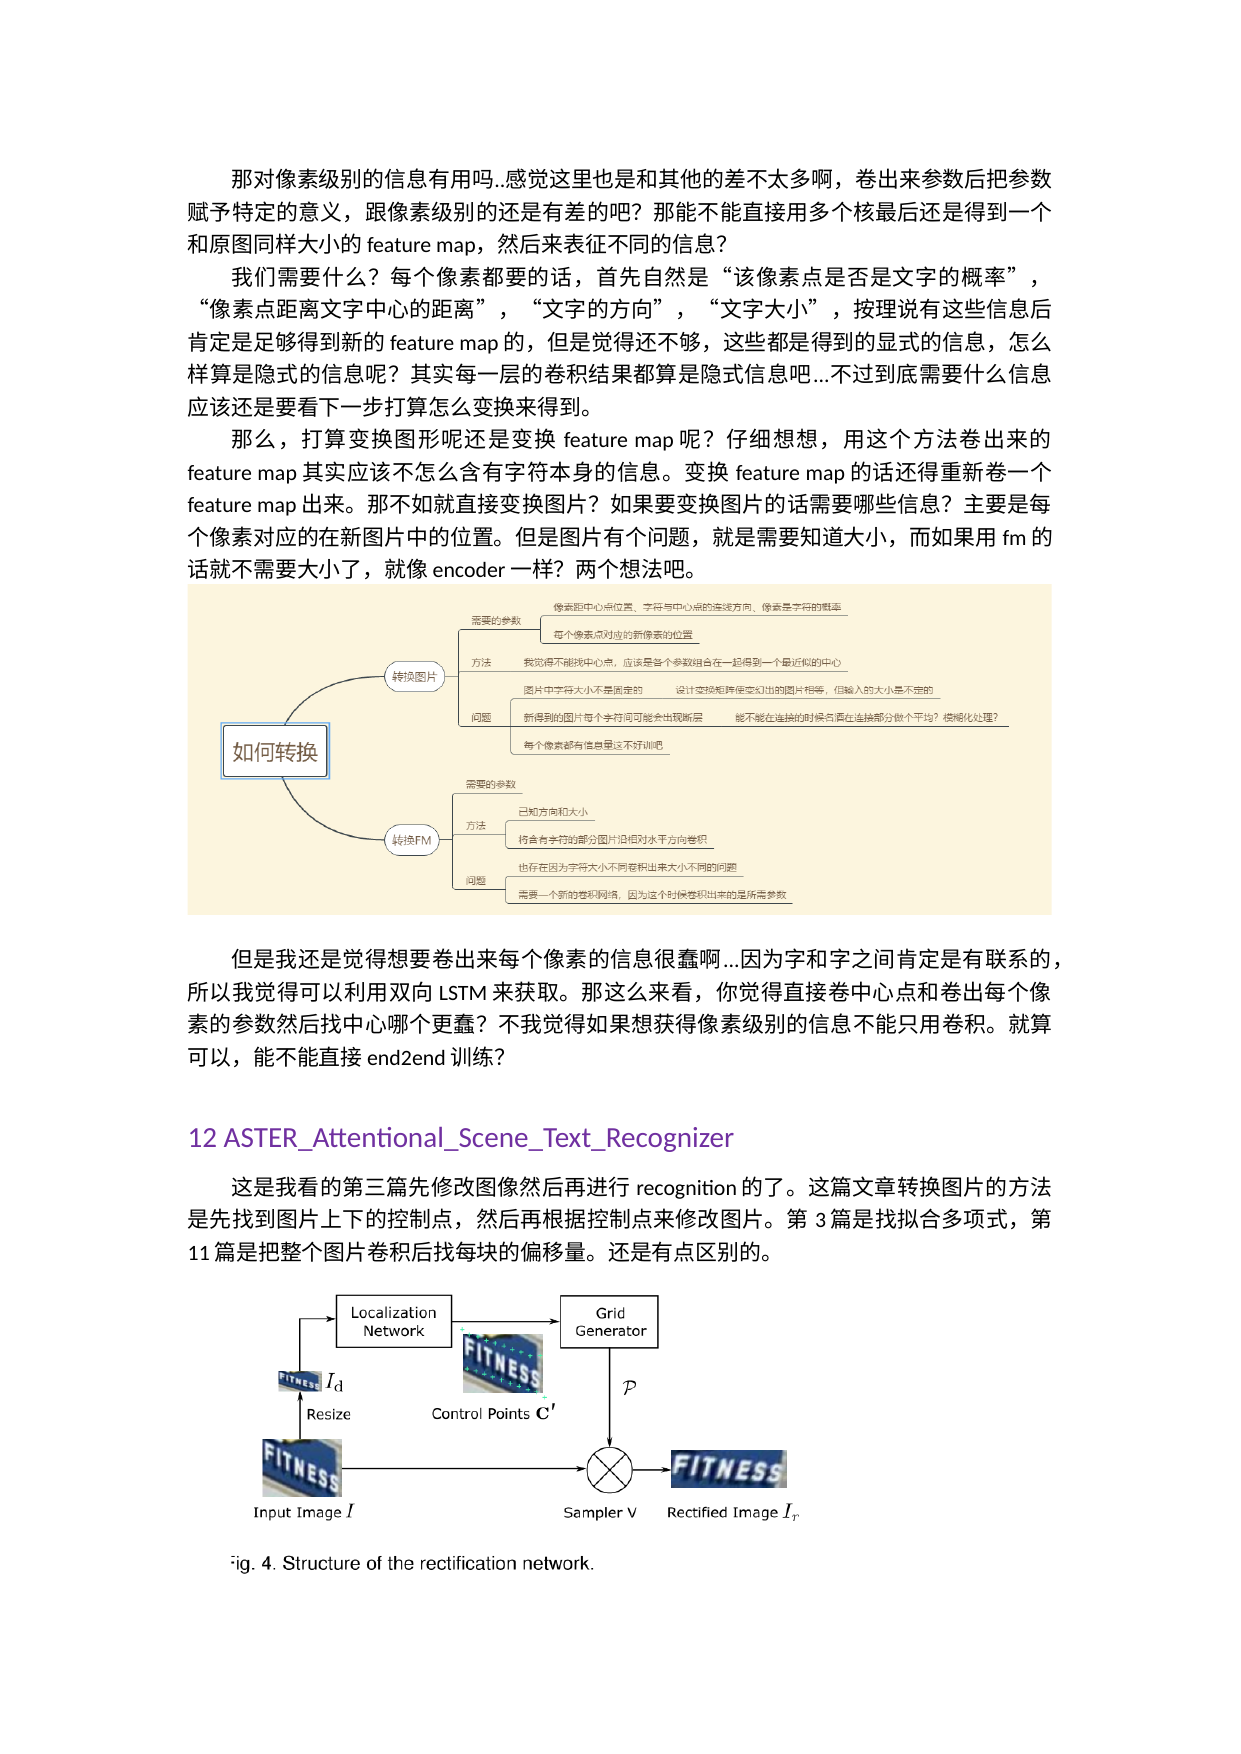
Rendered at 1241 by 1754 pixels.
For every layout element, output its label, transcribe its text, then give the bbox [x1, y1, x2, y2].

text 12 ASTER_Attentional_Scene_Text_Recognizer [187, 1104, 1053, 1169]
text 但是我还是觉得想要卷出来每个像素的信息很蠢啊...因为字和字之间肯定是有联系的，所以我觉得可以利用双向LSTM来获取。那这么来看，你觉得直接卷中心点和卷出每个像素的参数然后找中心哪个更蠢？不我觉得如果想获得像素级别的信息不能只用卷积。就算可以，能不能直接end2end训练？ [187, 942, 1053, 1072]
text 那么，打算变换图形呢还是变换feature map呢？仔细想想，用这个方法卷出来的feature map其实应该不怎么含有字符本身的信息。变换feature map的话还得重新卷一个feature map出来。那不如就直接变换图片？如果要变换图片的话需要哪些信息？主要是每个像素对应的在新图片中的位置。但是图片有个问题，就是需要知道大小，而如果用fm的话就不需要大小了，就像encoder一样？两个想法吧。 [187, 422, 1053, 584]
picture [187, 584, 1052, 915]
text 那对像素级别的信息有用吗..感觉这里也是和其他的差不太多啊，卷出来参数后把参数赋予特定的意义，跟像素级别的还是有差的吧？那能不能直接用多个核最后还是得到一个和原图同样大小的feature map，然后来表征不同的信息？ [187, 162, 1053, 259]
text 这是我看的第三篇先修改图像然后再进行recognition的了。这篇文章转换图片的方法是先找到图片上下的控制点，然后再根据控制点来修改图片。第3篇是找拟合多项式，第11篇是把整个图片卷积后找每块的偏移量。还是有点区别的。 [187, 1169, 1053, 1267]
picture [231, 1267, 810, 1585]
text 我们需要什么？每个像素都要的话，首先自然是“该像素点是否是文字的概率”，“像素点距离文字中心的距离”，“文字的方向”，“文字大小”，按理说有这些信息后肯定是足够得到新的feature map的，但是觉得还不够，这些都是得到的显式的信息，怎么样算是隐式的信息呢？其实每一层的卷积结果都算是隐式信息吧...不过到底需要什么信息应该还是要看下一步打算怎么变换来得到。 [187, 259, 1053, 422]
